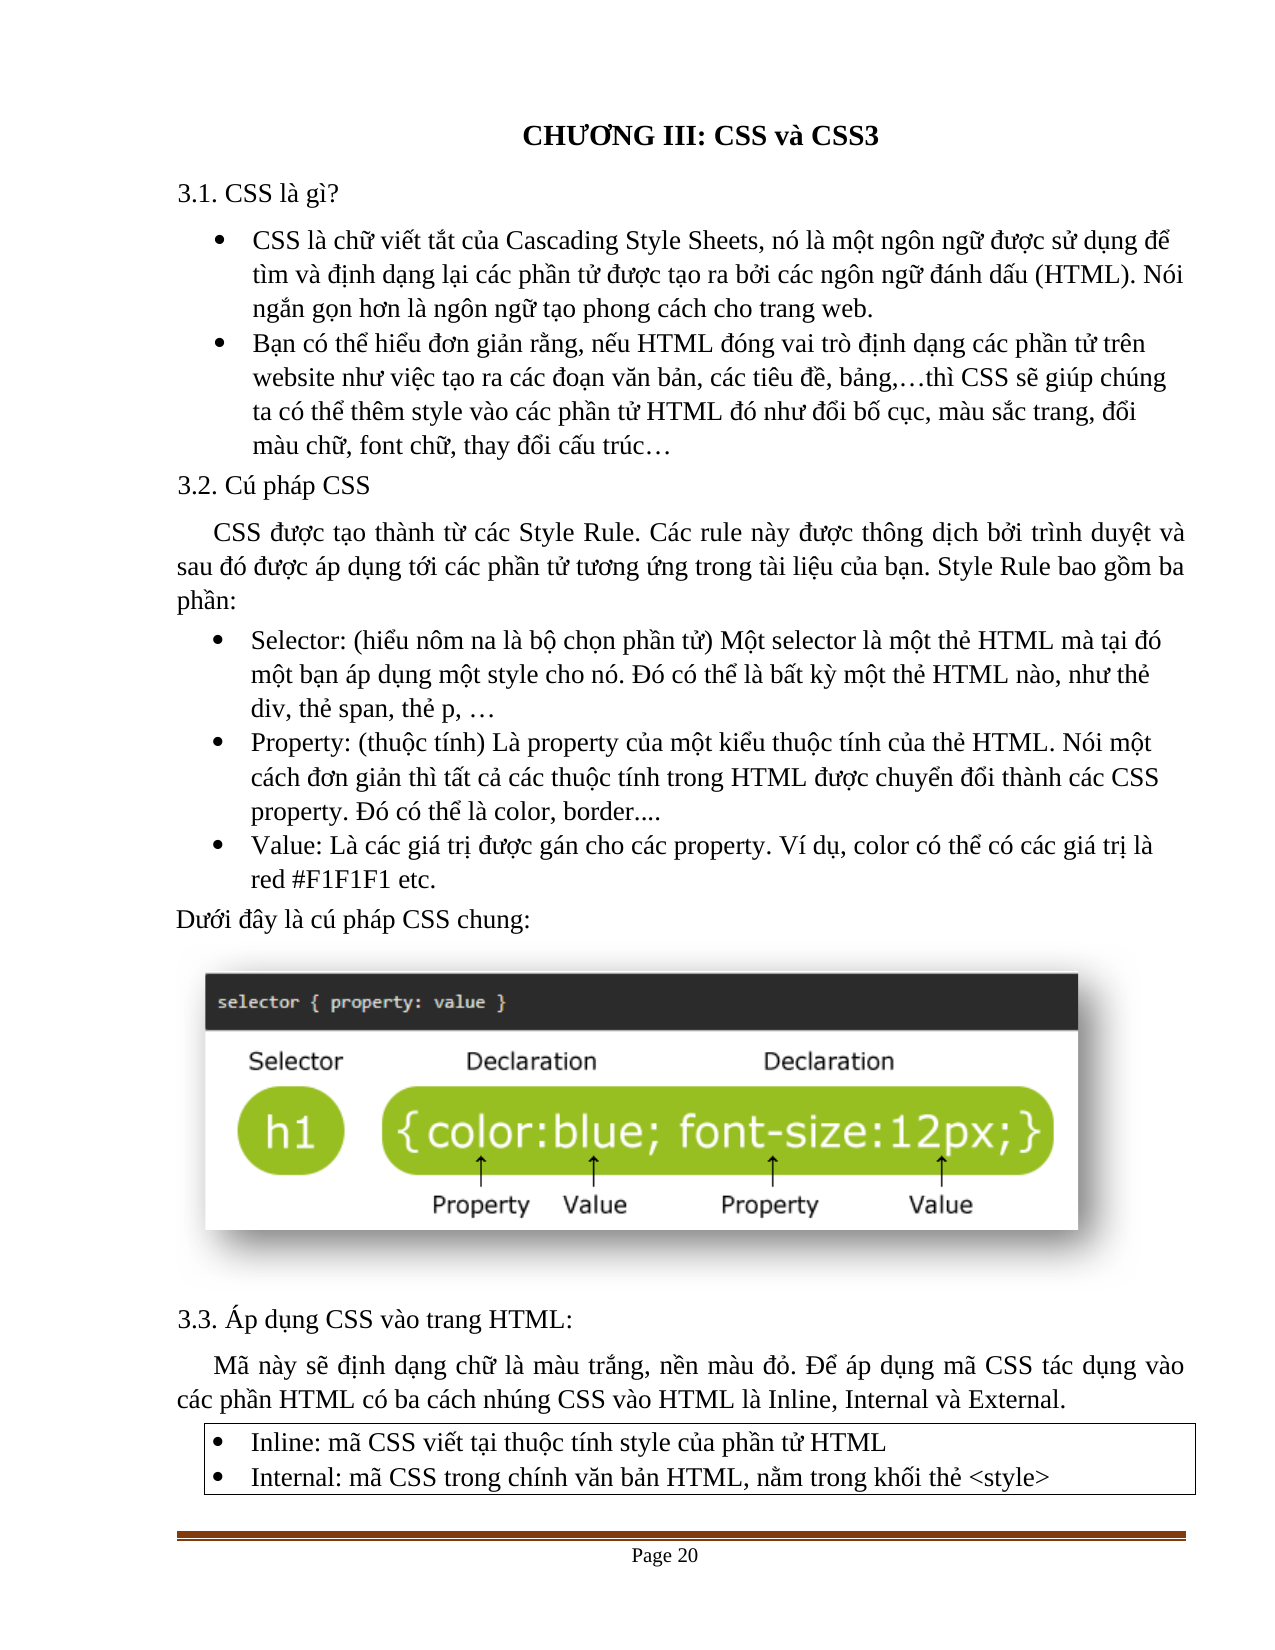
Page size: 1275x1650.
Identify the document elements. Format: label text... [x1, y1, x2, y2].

text CSS được tạo thành từ các Style Rule. Các rule này được thông dịch bởi trình duyệt và sau đó được áp dụng tới các phần tử tương ứng trong tài liệu của bạn. Style Rule bao gồm ba phần: [177, 516, 1186, 615]
list Selector: (hiểu nôm na là bộ chọn phần tử) Một selector là một thẻ HTML mà tại đó một bạn áp dụng một style cho nó. Đó có thể là bất kỳ một thẻ HTML nào, như thẻ div, thẻ span, thẻ p, … [213, 624, 1186, 723]
text Mã này sẽ định dạng chữ là màu trắng, nền màu đỏ. Để áp dụng mã CSS tác dụng vào các phần HTML có ba cách nhúng CSS vào HTML là Inline, Internal và External. [177, 1349, 1186, 1415]
picture [205, 971, 1079, 1230]
list Value: Là các giá trị được gán cho các property. Ví dụ, color có thể có các giá trị là red #F1F1F1 etc. [213, 829, 1186, 894]
list Internal: mã CSS trong chính văn bản HTML, nằm trong khối thẻ <style> [205, 1458, 1195, 1494]
list Bạn có thể hiểu đơn giản rằng, nếu HTML đóng vai trò định dạng các phần tử trên website như việc tạo ra các đoạn văn bản, các tiêu đề, bảng,…thì CSS sẽ giúp chúng ta có thể thêm style vào các phần tử HTML đó như đổi bố cục, màu sắc trang, đổi màu chữ, font chữ, thay đổi cấu trúc… [215, 327, 1186, 461]
list CSS là chữ viết tắt của Cascading Style Sheets, nó là một ngôn ngữ được sử dụng để tìm và định dạng lại các phần tử được tạo ra bởi các ngôn ngữ đánh dấu (HTML). Nói ngắn gọn hơn là ngôn ngữ tạo phong cách cho trang web. [215, 224, 1186, 324]
list Inline: mã CSS viết tại thuộc tính style của phần tử HTML [205, 1424, 1195, 1458]
subtitle 3.2. Cú pháp CSS [177, 469, 1186, 500]
list Property: (thuộc tính) Là property của một kiểu thuộc tính của thẻ HTML. Nói một cách đơn giản thì tất cả các thuộc tính trong HTML được chuyển đổi thành các CSS property. Đó có thể là color, border.... [213, 727, 1186, 826]
subtitle 3.3. Áp dụng CSS vào trang HTML: [177, 1303, 1186, 1334]
subtitle 3.1. CSS là gì? [177, 177, 1186, 209]
text CHƯƠNG III: CSS và CSS3 [177, 118, 1186, 152]
text Dưới đây là cú pháp CSS chung: [176, 903, 1186, 934]
